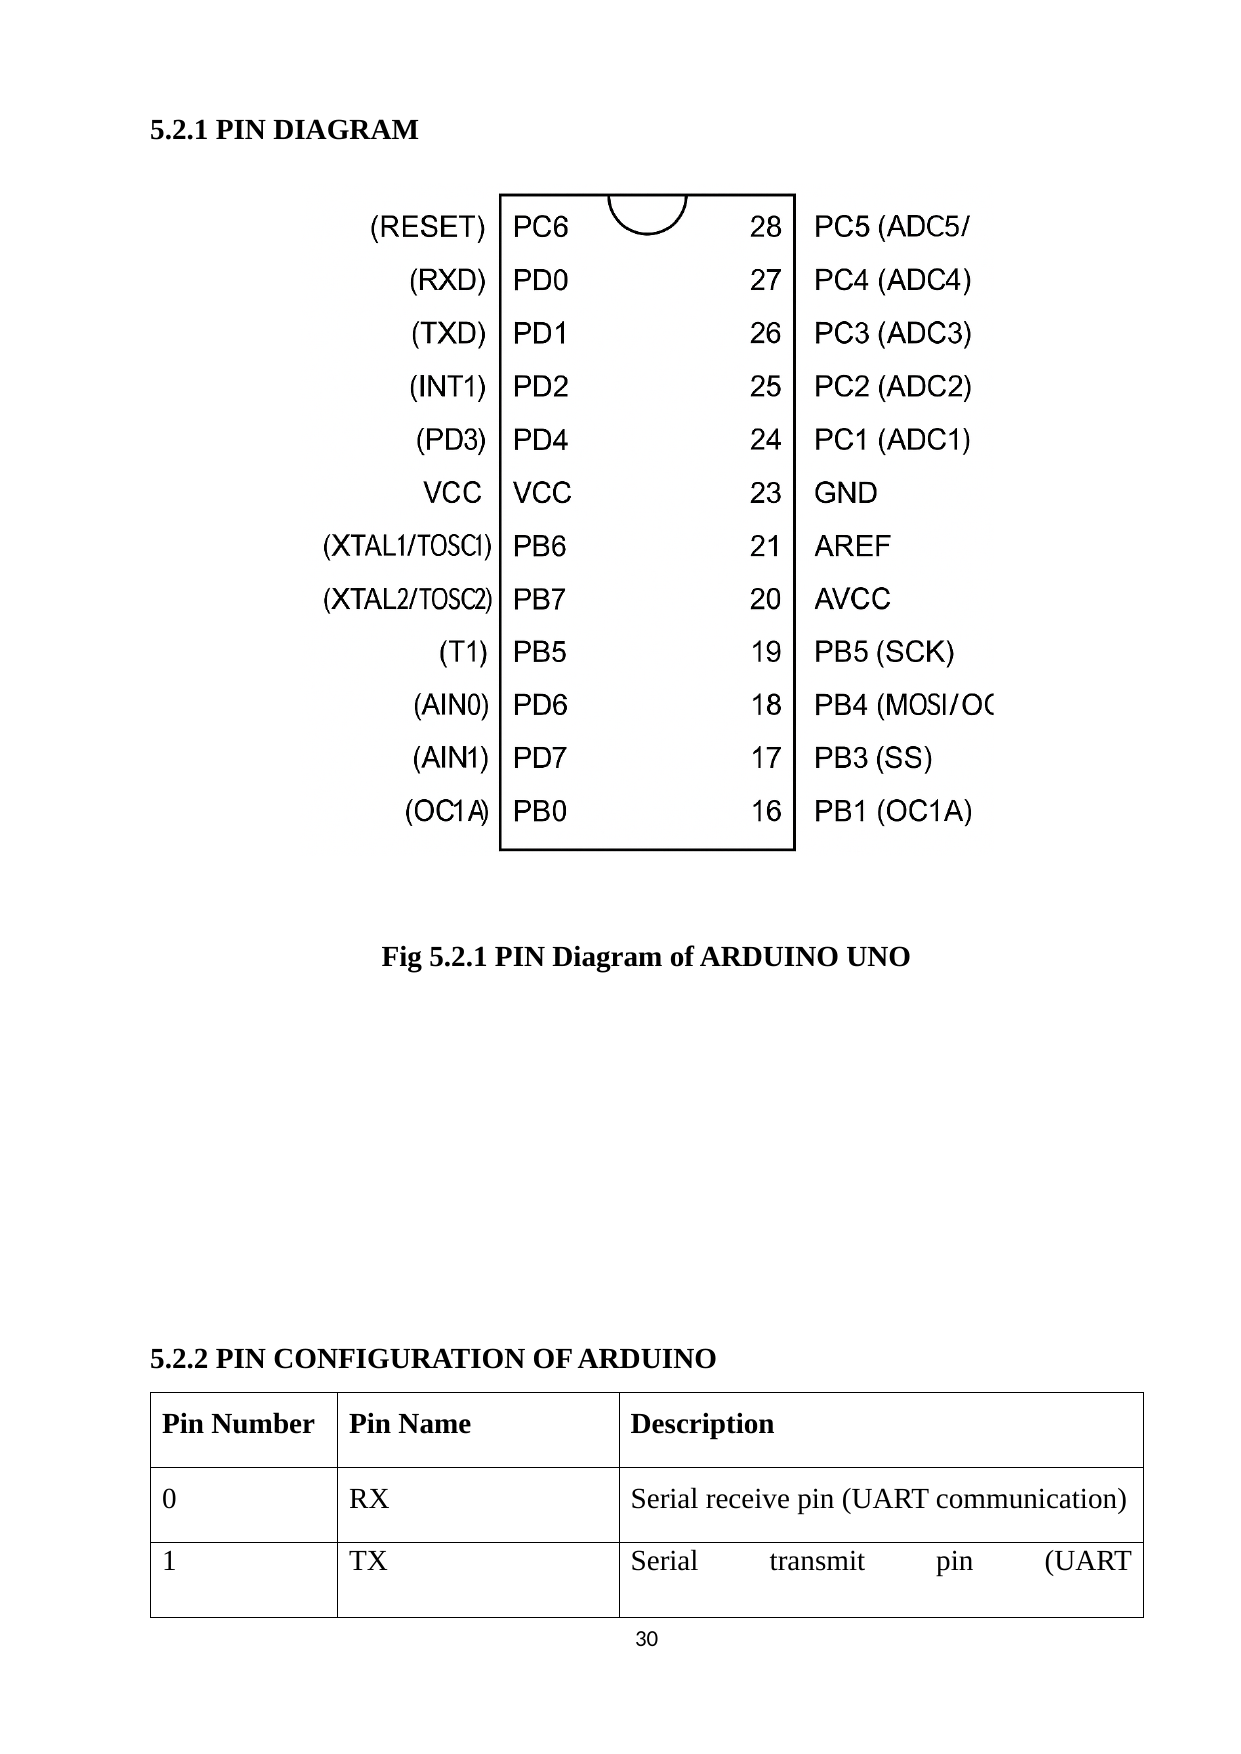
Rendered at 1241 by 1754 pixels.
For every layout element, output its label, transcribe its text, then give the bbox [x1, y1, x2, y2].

text Fig 5.2.1 PIN Diagram of ARDUINO UNO [150, 939, 1143, 973]
table_cell TX [338, 1543, 619, 1617]
table_header Pin Name [338, 1393, 619, 1467]
table_header Pin Number [151, 1393, 337, 1467]
table_cell RX [338, 1468, 619, 1542]
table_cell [620, 1543, 1143, 1617]
text 5.2.1 PIN DIAGRAM [150, 112, 1143, 146]
picture [300, 183, 994, 856]
table_cell 1 [151, 1543, 337, 1617]
text 5.2.2 PIN CONFIGURATION OF ARDUINO [150, 1342, 1143, 1375]
table_cell Serial receive pin (UART communication) [620, 1468, 1143, 1542]
table_header Description [620, 1393, 1143, 1467]
table_cell 0 [151, 1468, 337, 1542]
